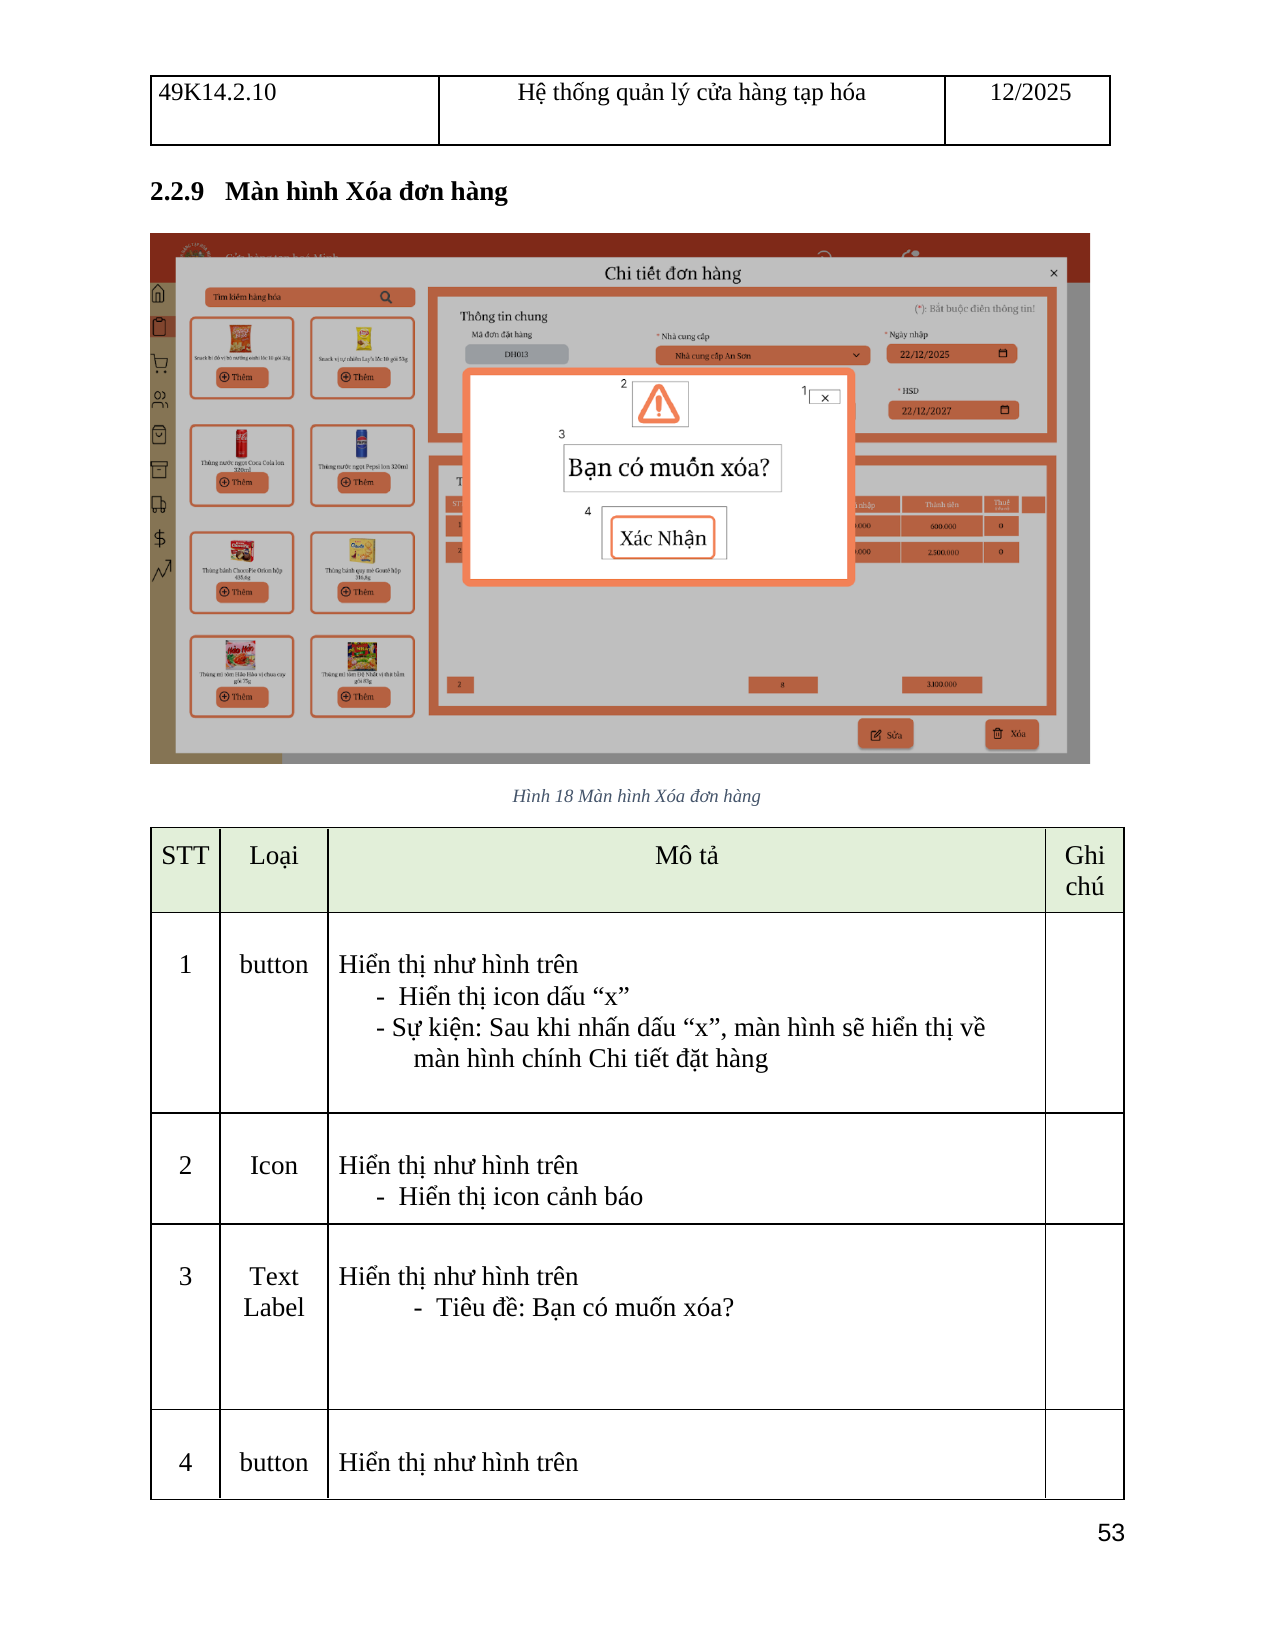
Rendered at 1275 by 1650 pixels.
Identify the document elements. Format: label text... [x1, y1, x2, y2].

table_cell [1046, 1114, 1123, 1223]
table_cell button [221, 1410, 327, 1498]
table_cell 4 [152, 1410, 219, 1498]
table_cell Hiển thị như hình trên - Hiển thị icon cảnh báo [329, 1114, 1045, 1223]
table_cell button [221, 913, 327, 1112]
table_cell 1 [152, 913, 219, 1112]
table_header Mô tả [329, 828, 1045, 912]
table_cell [1046, 1410, 1123, 1498]
table_cell Hiển thị như hình trên - Hiển thị icon dấu “x” - Sự kiện: Sau khi nhấn dấu “x”, màn hình sẽ hiển thị về màn hình chính Chi tiết đặt hàng [329, 913, 1045, 1112]
table_cell 3 [152, 1225, 219, 1409]
picture [150, 233, 1091, 764]
text Hình 18 Màn hình Xóa đơn hàng [150, 784, 1125, 806]
table_cell [1046, 1225, 1123, 1409]
table_header STT [152, 828, 220, 912]
table_header Ghi chú [1046, 828, 1123, 912]
table_cell 2 [152, 1114, 219, 1223]
table_cell [1046, 913, 1123, 1112]
table_cell Text Label [221, 1225, 327, 1409]
table_cell Icon [221, 1114, 327, 1223]
table_header Loại [221, 828, 328, 912]
table_cell Hiển thị như hình trên - Tiêu đề: Bạn có muốn xóa? [329, 1225, 1045, 1409]
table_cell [329, 1410, 1045, 1498]
subtitle Màn hình Xóa đơn hàng [150, 174, 1125, 206]
